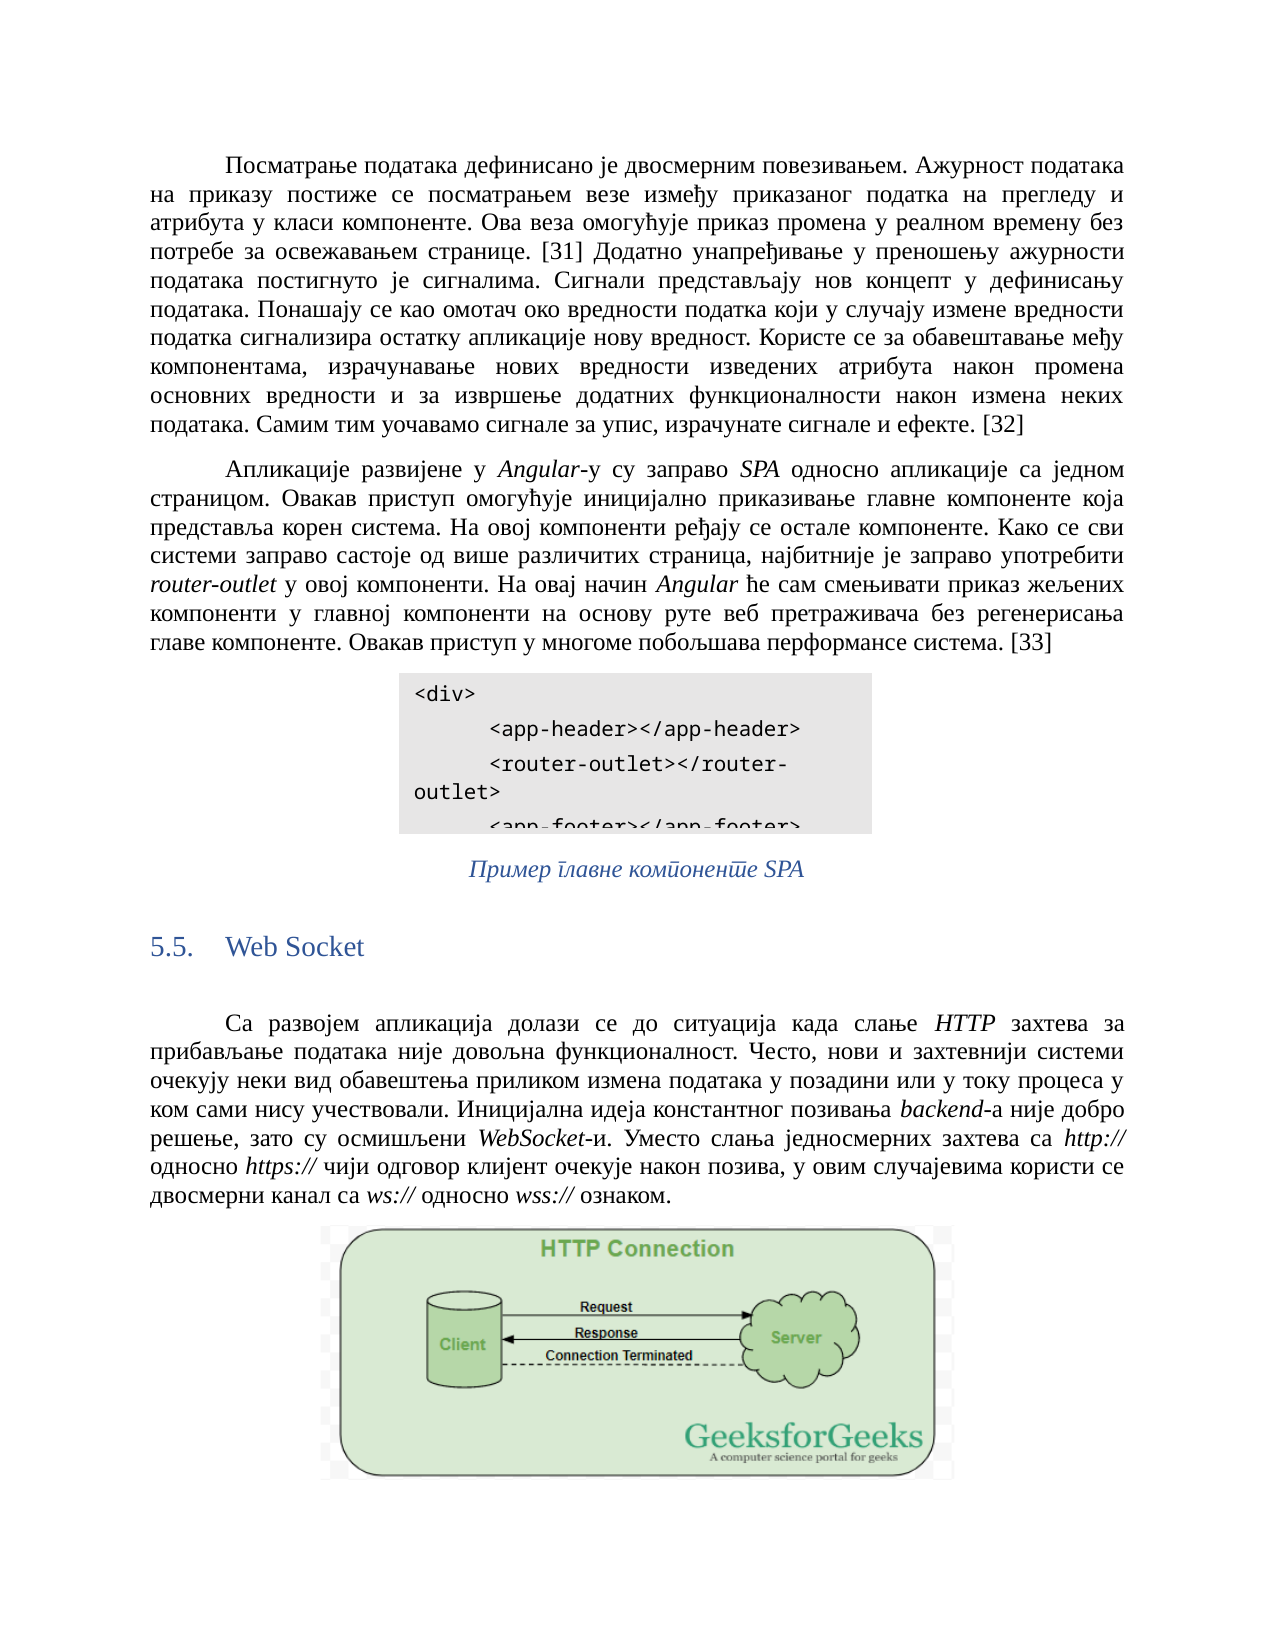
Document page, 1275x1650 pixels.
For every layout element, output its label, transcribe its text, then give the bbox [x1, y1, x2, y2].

text Апликације развијене у Angular-у су заправо SPA односно апликације са једном страницом. Овакав приступ омогућује иницијално приказивање главне компоненте која представља корен система. На овој компоненти ређају се остале компоненте. Како се сви системи заправо састоје од више различитих страница, најбитније је заправо употребити router-outlet у овој компоненти. На овај начин Angular ће сам смењивати приказ жељених компоненти у главној компоненти на основу руте веб претраживача без регенерисања главе компоненте. Овакав приступ у многоме побољшава перформансе система. [150, 454, 1125, 655]
text Са развојем апликација долази се до ситуација када слање HTTP захтева за прибављање података није довољна функционалност. Често, нови и захтевнији системи очекују неки вид обавештења приликом измена података у позадини или у току процеса у ком сами нису учествовали. Иницијална идеја константног позивања backend-а није добро решење, зато су осмишљени WebSocket-и. Уместо слања једносмерних захтева са http:// односно https:// чији одговор клијент очекује након позива, у овим случајевима користи се двосмерни канал са ws:// односно wss:// ознаком. [150, 1008, 1125, 1209]
subtitle Пример главне компоненте SPA [150, 854, 1125, 883]
subtitle Web Socket [150, 929, 1125, 962]
text Посматрање података дефинисано је двосмерним повезивањем. Ажурност података на приказу постиже се посматрањем везе између приказаног податка на прегледу и атрибута у класи компоненте. Ова веза омогућује приказ промена у реалном времену без потребе за освежавањем странице. Додатно унапређивање у преношењу ажурности података постигнуто је сигналима. Сигнали представљају нов концепт у дефинисању података. Понашају се као омотач око вредности податка који у случају измене вредности податка сигнализира остатку апликације нову вредност. Користе се за обавештавање међу компонентама, израчунавање нових вредности изведених атрибута након промена основних вредности и за извршење додатних функционалности након измена неких података. Самим тим уочавамо сигнале за упис, израчунате сигнале и ефекте. [150, 150, 1125, 437]
picture [320, 1225, 955, 1480]
